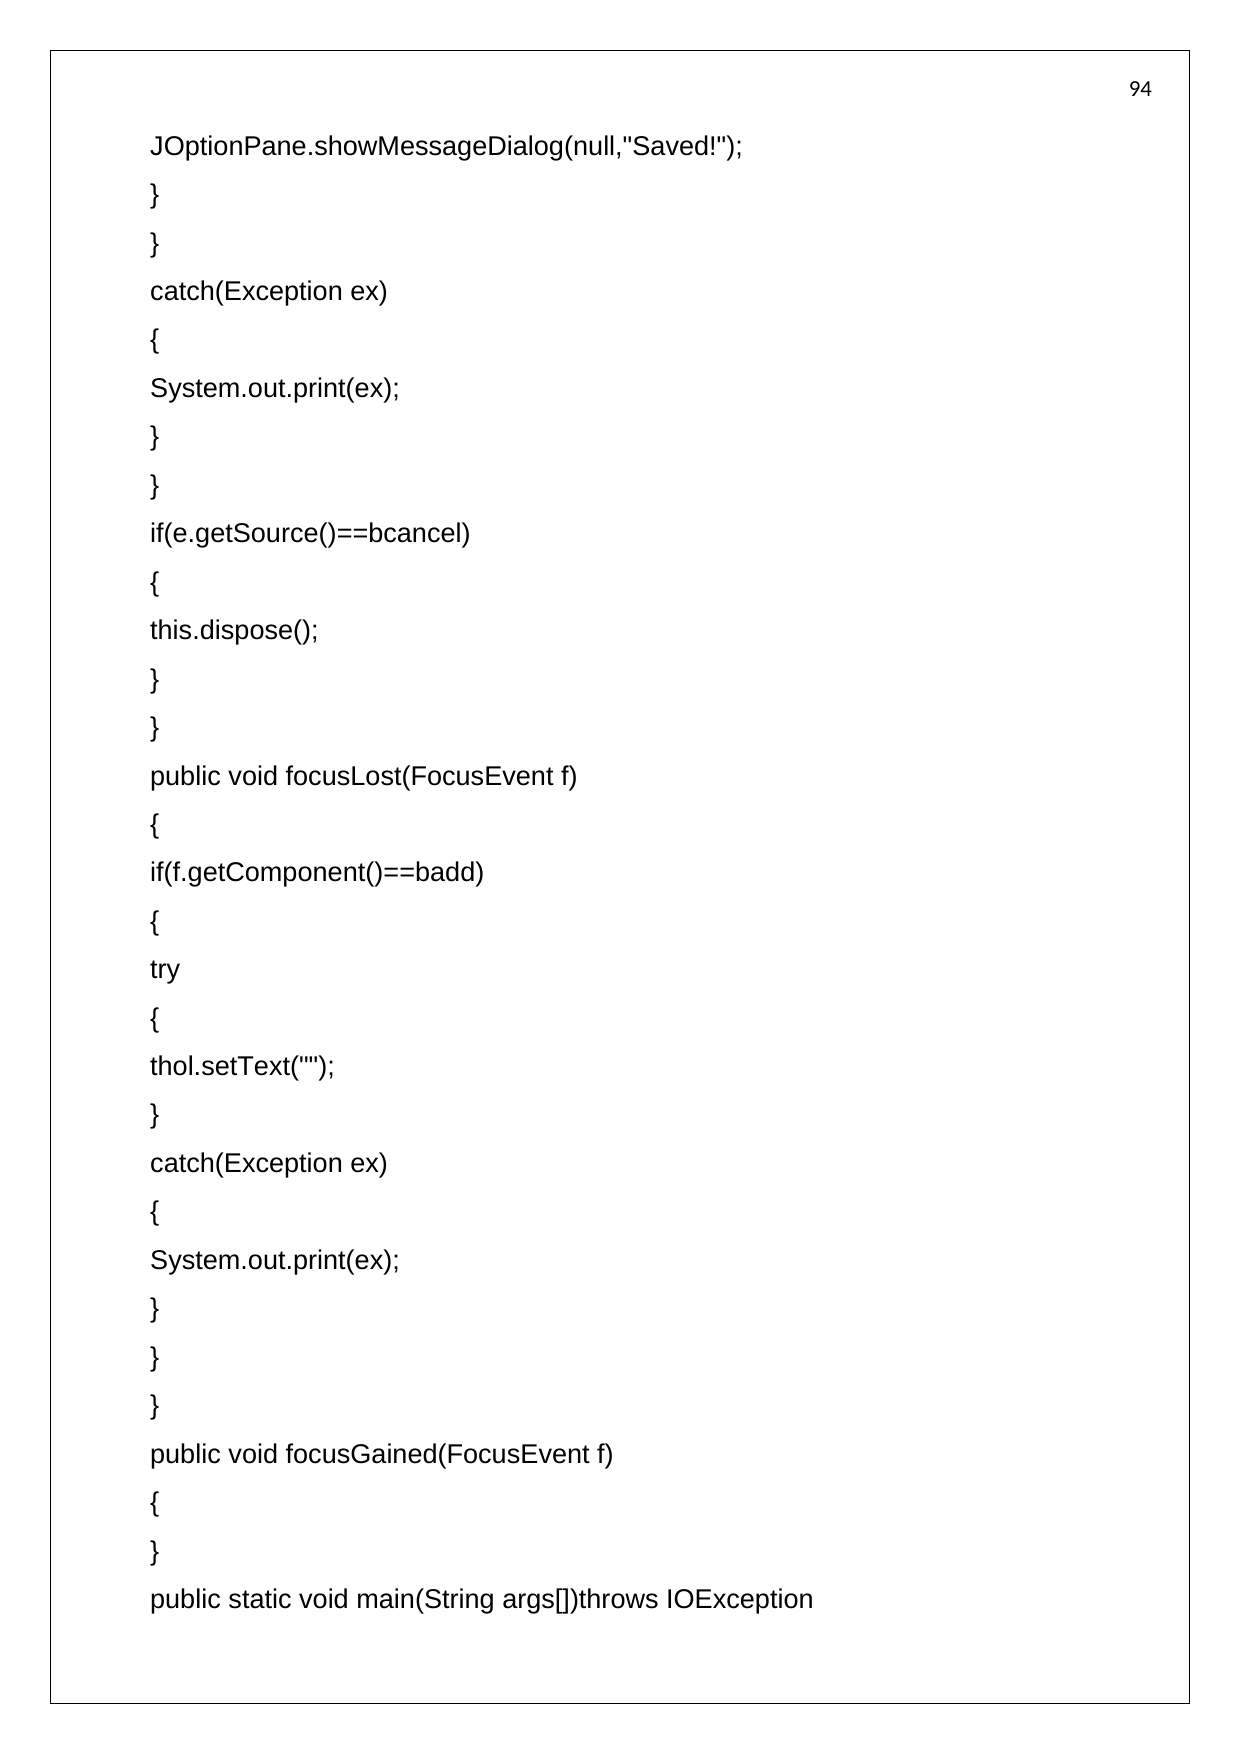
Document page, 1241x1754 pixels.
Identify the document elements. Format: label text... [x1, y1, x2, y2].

text { [150, 1486, 1152, 1517]
text public void focusGained(FocusEvent f) [150, 1438, 1152, 1469]
text } [150, 663, 1152, 694]
text } [150, 1098, 1152, 1130]
text } [150, 1534, 1152, 1566]
text try [150, 953, 1152, 984]
text public void focusLost(FocusEvent f) [150, 759, 1152, 791]
text System.out.print(ex); [150, 1244, 1152, 1275]
text } [150, 420, 1152, 452]
text { [150, 1195, 1152, 1227]
text } [150, 711, 1152, 742]
text if(f.getComponent()==badd) [150, 856, 1152, 888]
text } [150, 227, 1152, 258]
text { [150, 905, 1152, 936]
text { [150, 808, 1152, 839]
text } [150, 178, 1152, 209]
text public static void main(String args[])throws IOException [150, 1583, 1152, 1614]
text thol.setText(""); [150, 1050, 1152, 1081]
text } [150, 469, 1152, 500]
text } [150, 1389, 1152, 1420]
text { [150, 1002, 1152, 1033]
text } [150, 1292, 1152, 1323]
text if(e.getSource()==bcancel) [150, 517, 1152, 548]
text this.dispose(); [150, 614, 1152, 645]
text catch(Exception ex) [150, 1147, 1152, 1178]
text { [150, 566, 1152, 597]
text } [150, 1341, 1152, 1372]
text System.out.print(ex); [150, 372, 1152, 403]
text JOptionPane.showMessageDialog(null,"Saved!"); [150, 130, 1152, 161]
text catch(Exception ex) [150, 275, 1152, 306]
text { [150, 323, 1152, 355]
